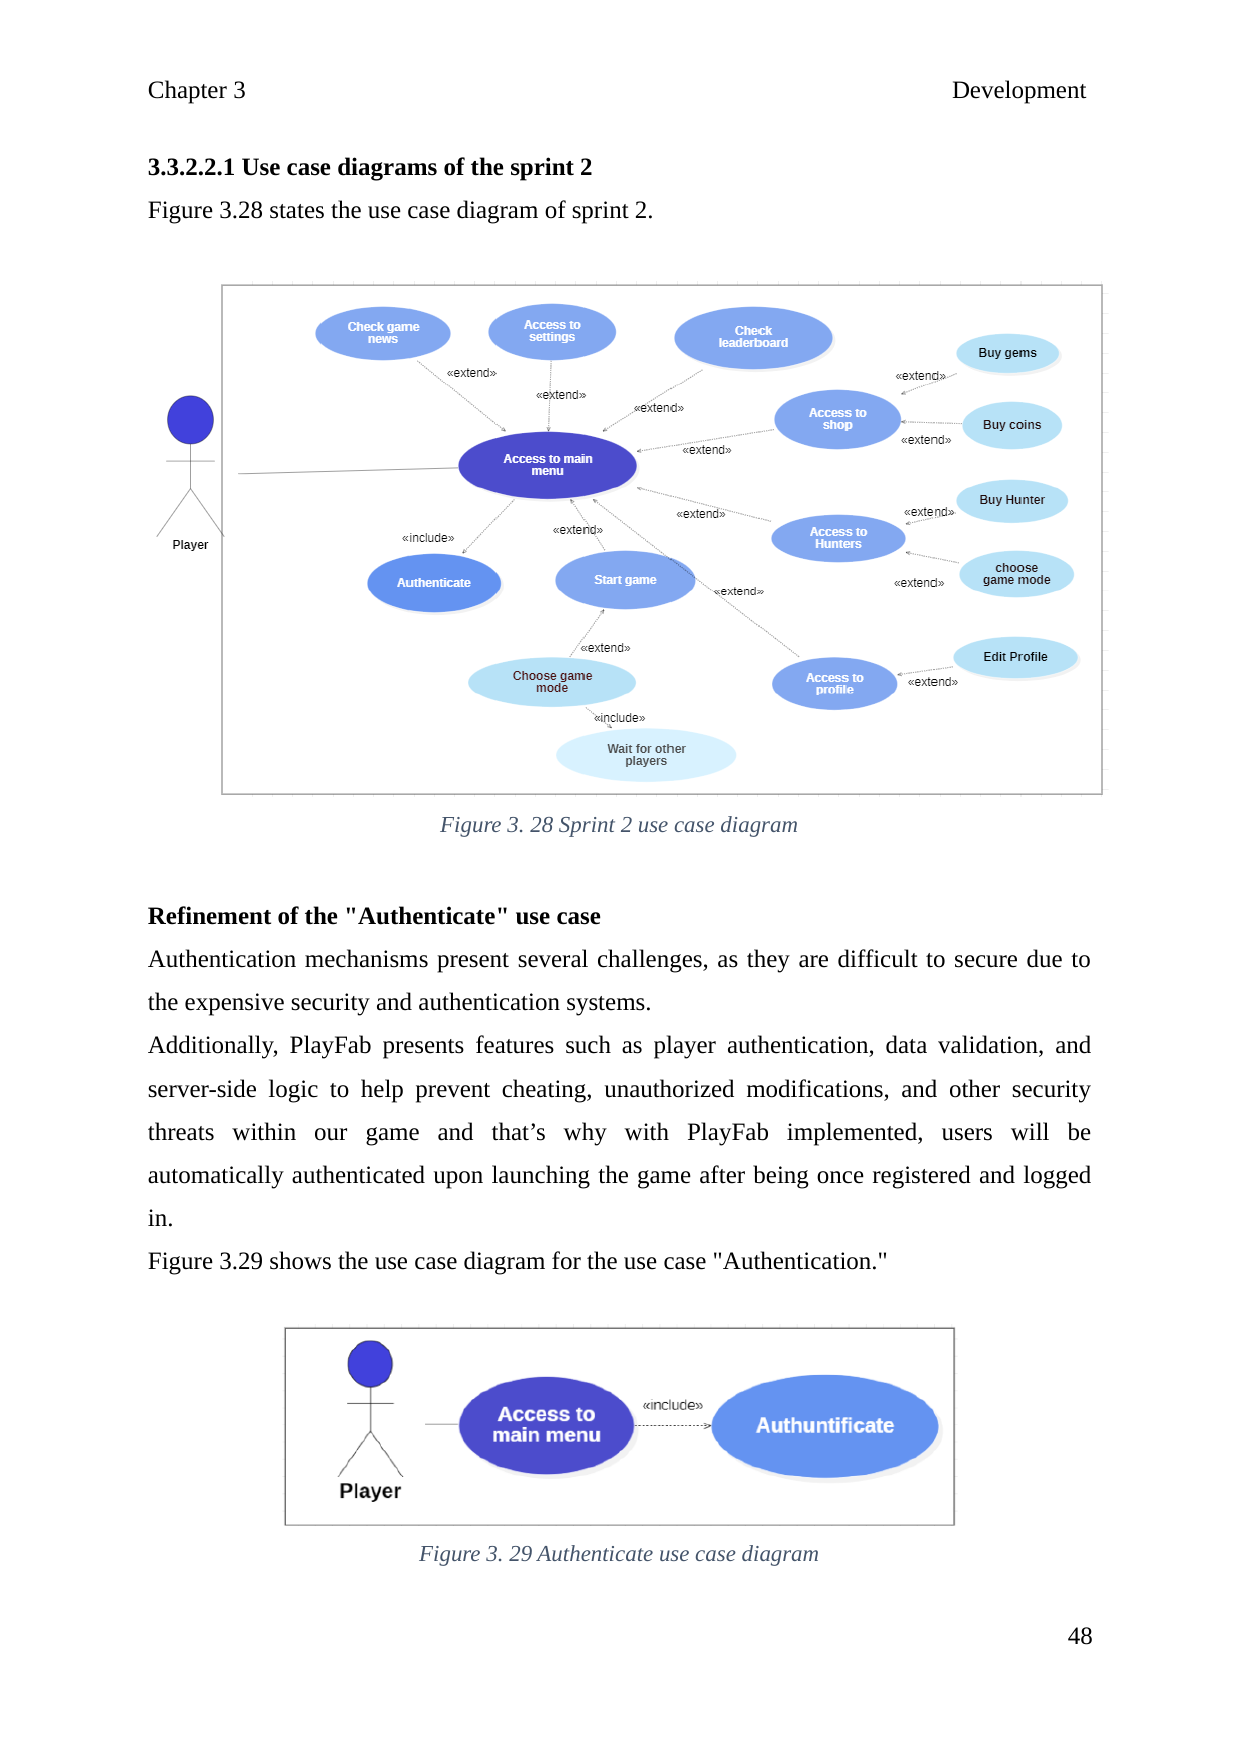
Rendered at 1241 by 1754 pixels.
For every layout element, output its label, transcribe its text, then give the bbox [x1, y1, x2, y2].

text Refinement of the "Authenticate" use case [148, 901, 1092, 930]
text Figure 3.29 shows the use case diagram for the use case "Authentication." [148, 1246, 1092, 1275]
text Figure 3.28 states the use case diagram of sprint 2. [148, 195, 1092, 224]
text Additionally, PlayFab presents features such as player authentication, data validation, and server-side logic to help prevent cheating, unauthorized modifications, and other security threats within our game and that’s why with PlayFab implemented, users will be automatically authenticated upon launching the game after being once registered and logged in. [148, 1031, 1092, 1232]
subtitle 3.3.2.2.1 Use case diagrams of the sprint 2 [148, 152, 1092, 181]
text Authentication mechanisms present several challenges, as they are difficult to secure due to the expensive security and authentication systems. [148, 944, 1092, 1016]
picture [147, 281, 1109, 797]
picture [282, 1324, 958, 1526]
text Figure 3. 28 Sprint 2 use case diagram [148, 811, 1092, 837]
